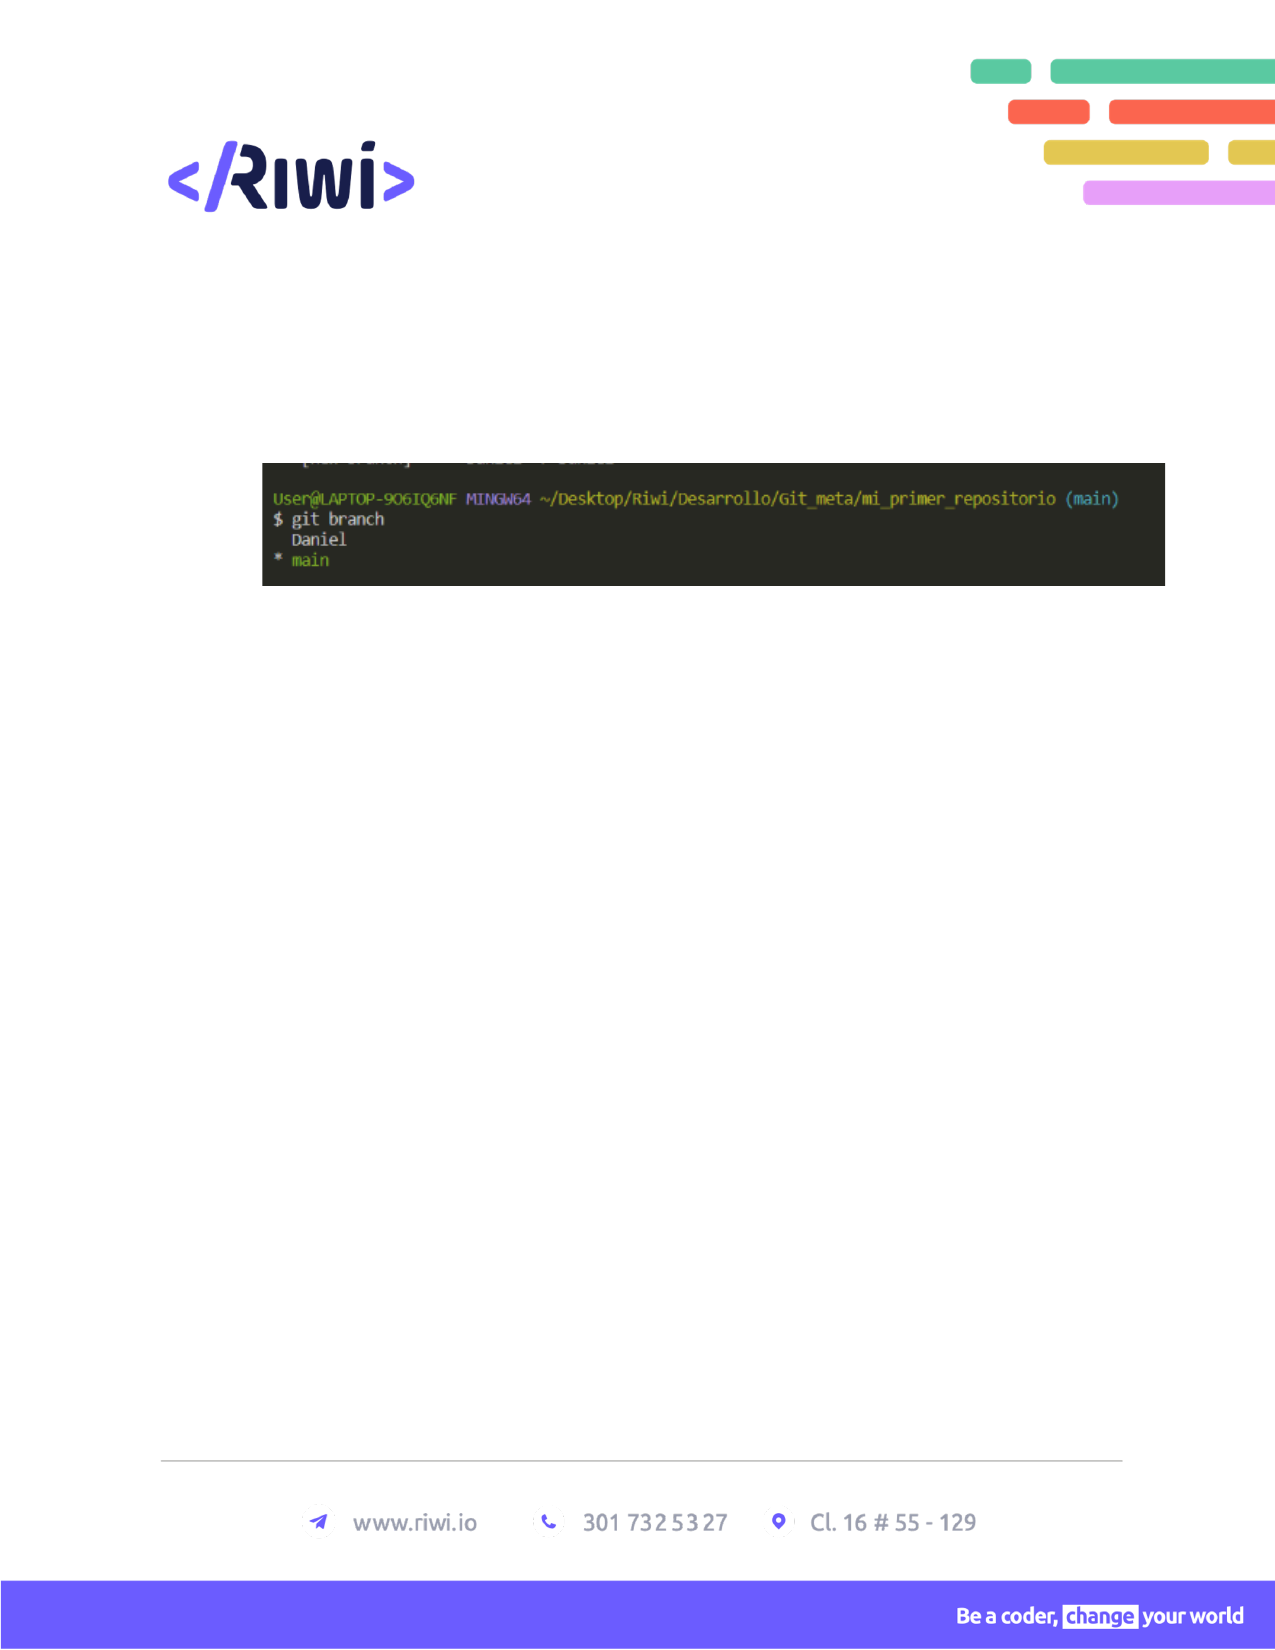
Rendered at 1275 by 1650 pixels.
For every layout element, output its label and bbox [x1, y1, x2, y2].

picture [0, 1460, 1275, 1649]
picture [262, 463, 1166, 586]
picture [3, 4, 1275, 234]
